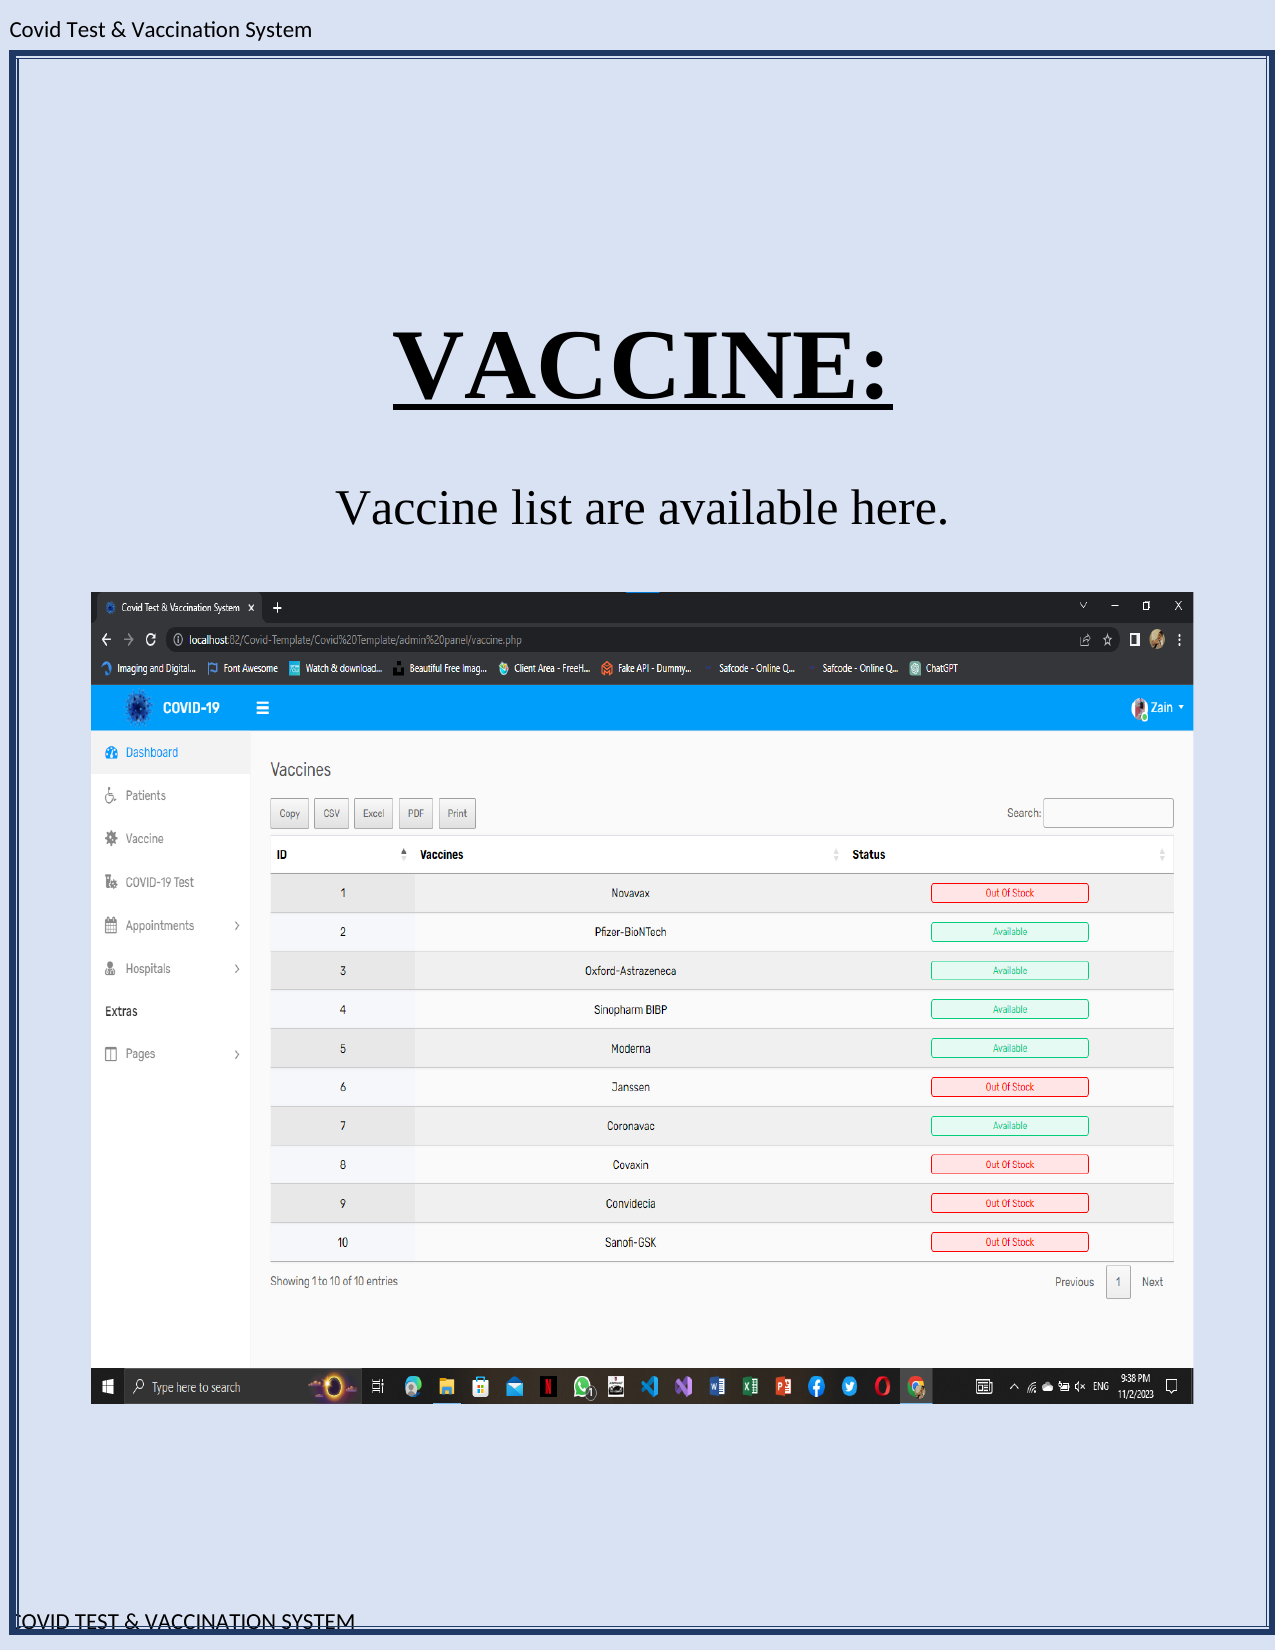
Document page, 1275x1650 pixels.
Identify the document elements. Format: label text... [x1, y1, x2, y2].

text Vaccine list are available here. [19, 477, 1266, 535]
text VACCINE: [19, 305, 1266, 420]
picture [91, 592, 1194, 1404]
